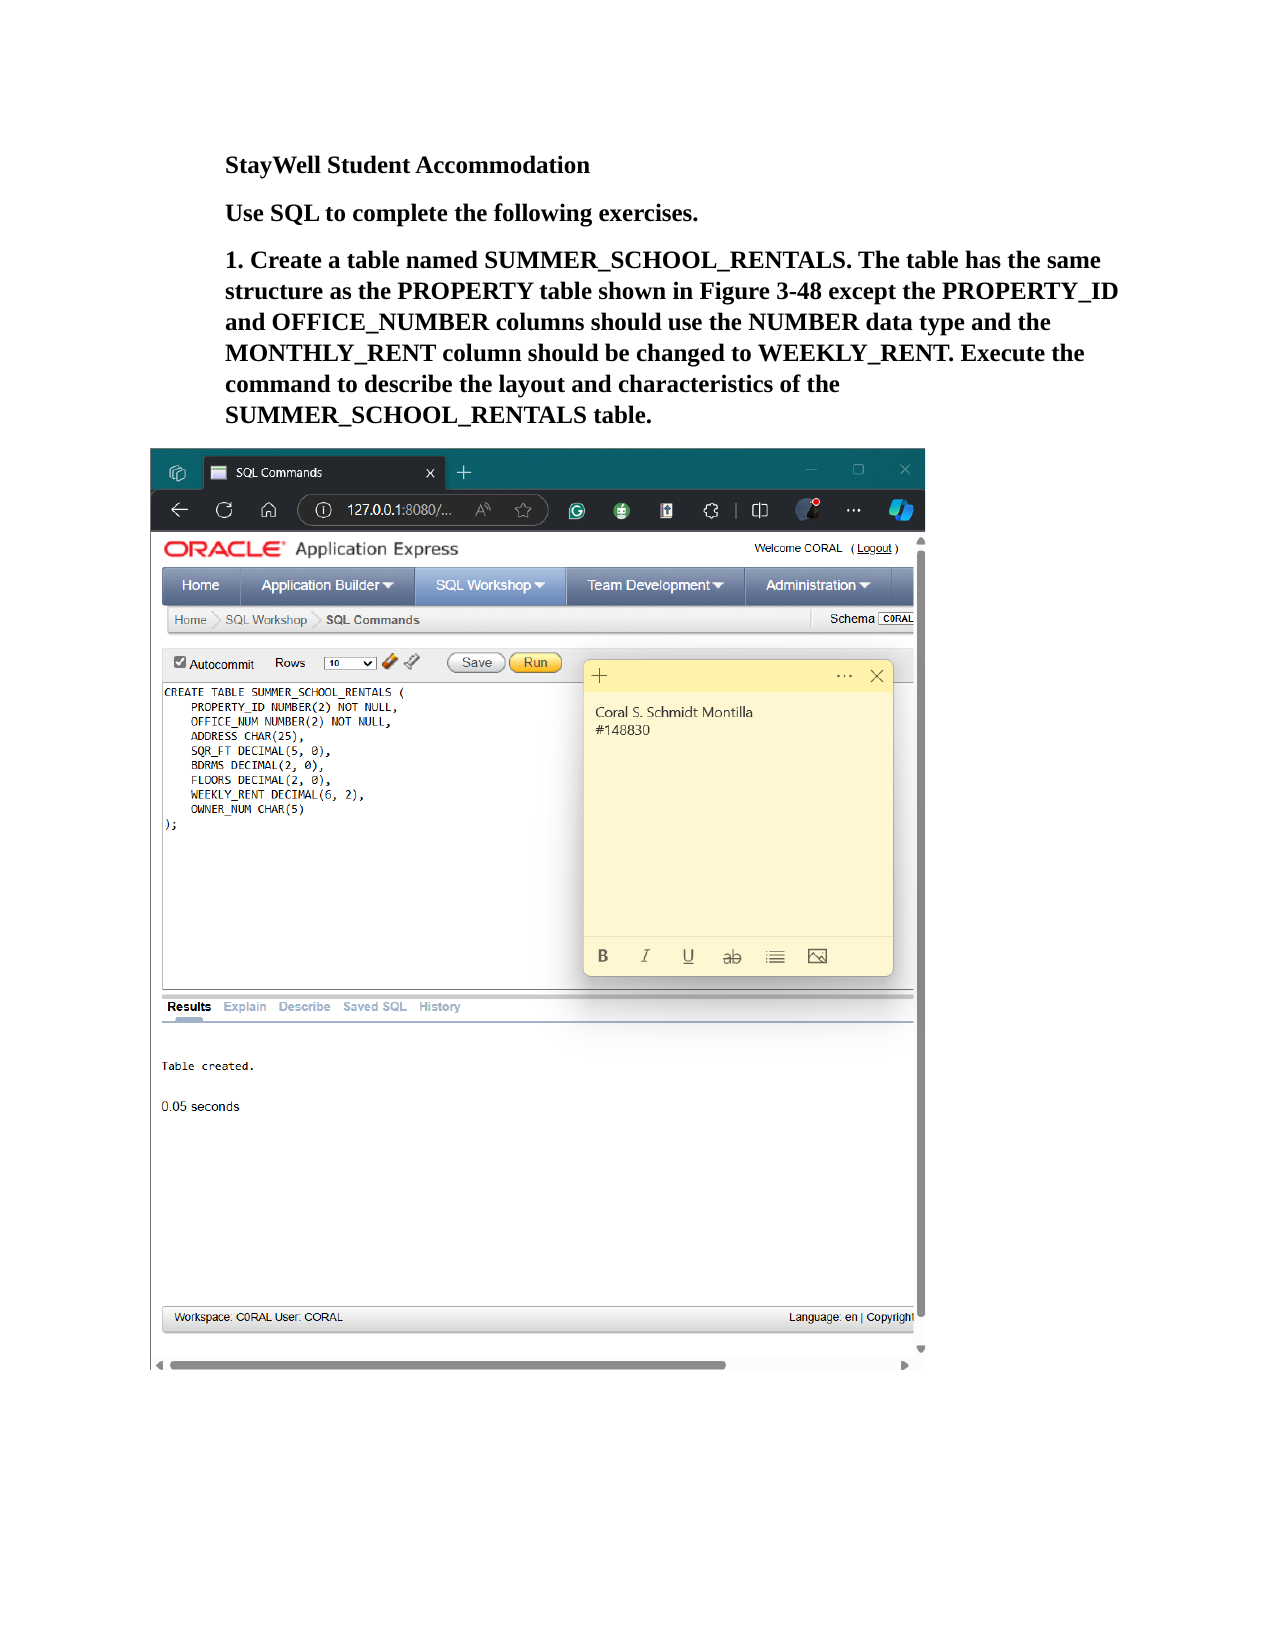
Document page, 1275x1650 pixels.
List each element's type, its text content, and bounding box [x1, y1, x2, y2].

text 1. Create a table named SUMMER_SCHOOL_RENTALS. The table has the same structure as the PROPERTY table shown in Figure 3-48 except the PROPERTY_ID and OFFICE_NUMBER columns should use the NUMBER data type and the MONTHLY_RENT column should be changed to WEEKLY_RENT. Execute the command to describe the layout and characteristics of the SUMMER_SCHOOL_RENTALS table. [225, 245, 1125, 429]
text StayWell Student Accommodation [150, 150, 1125, 179]
text Use SQL to complete the following exercises. [150, 198, 1125, 226]
picture [150, 448, 926, 1370]
